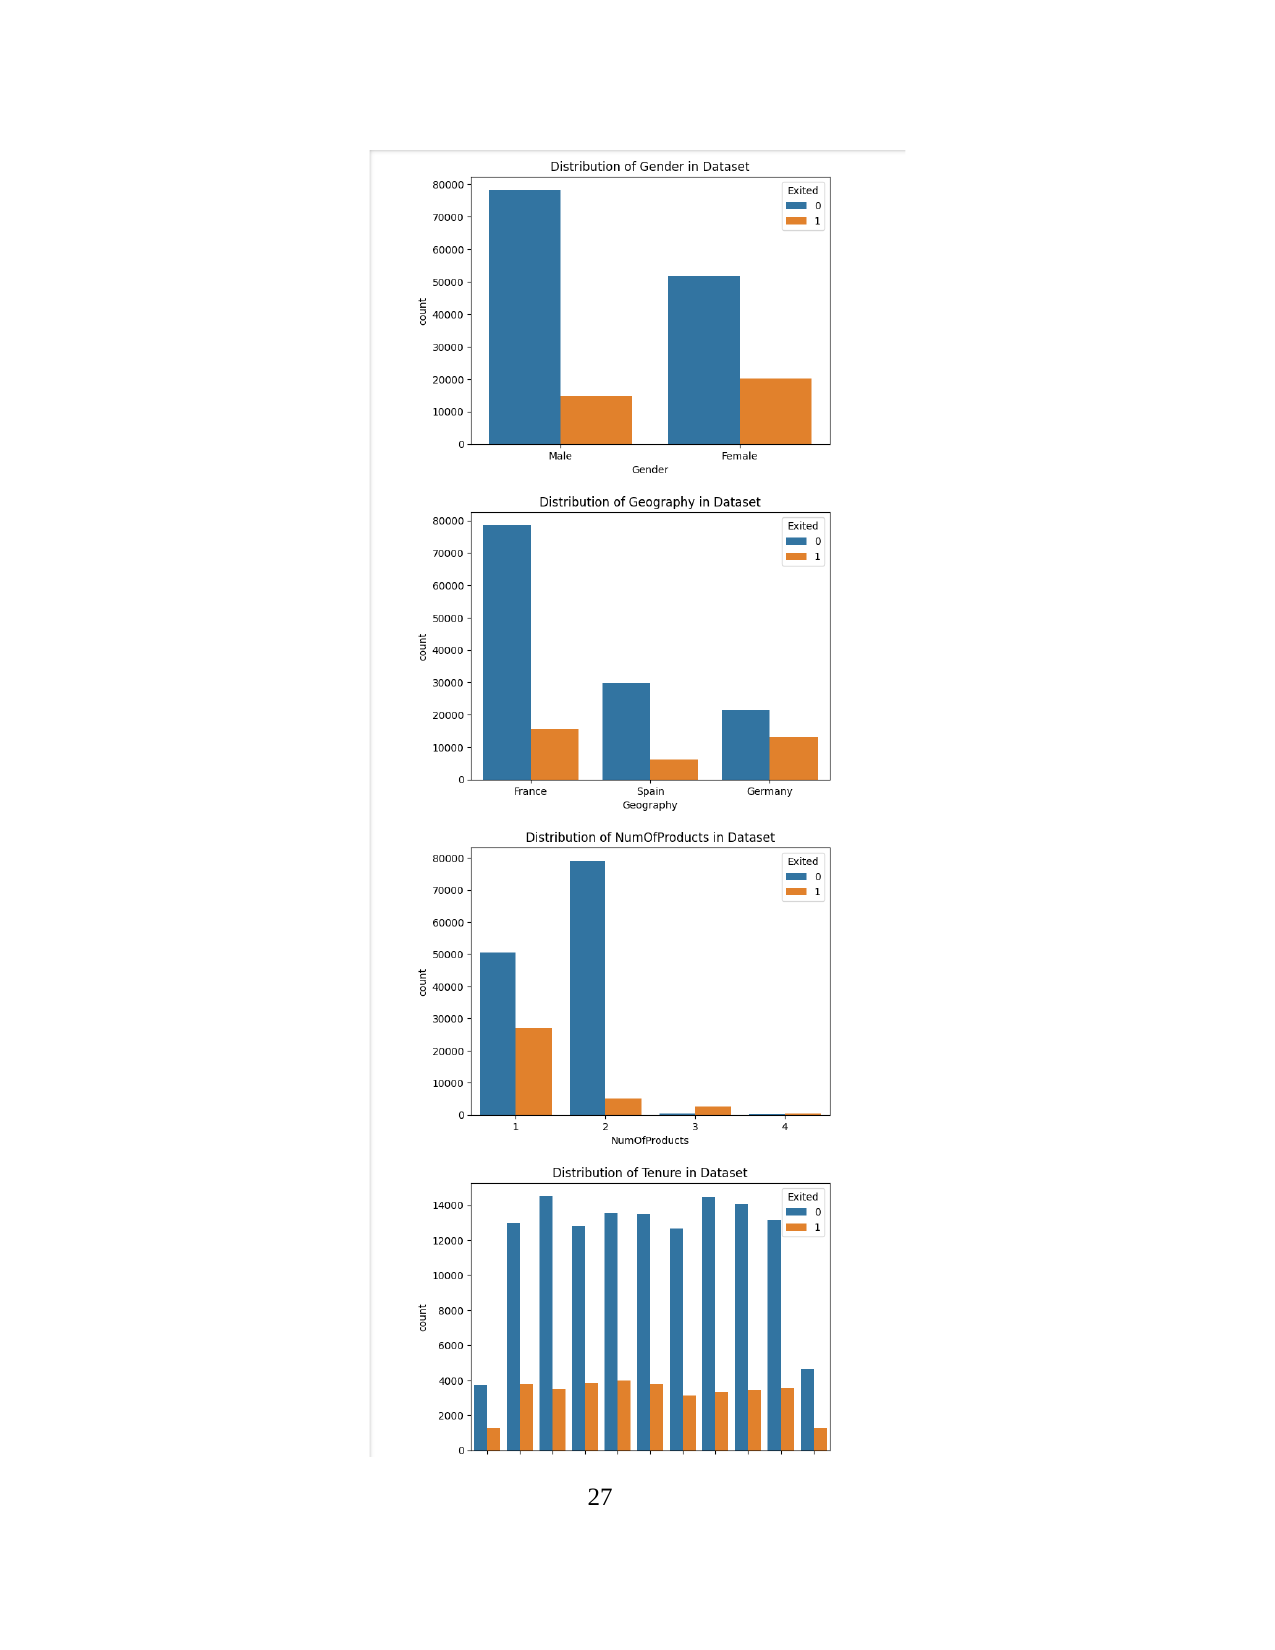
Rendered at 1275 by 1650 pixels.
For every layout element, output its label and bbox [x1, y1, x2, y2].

picture [369, 150, 906, 1457]
